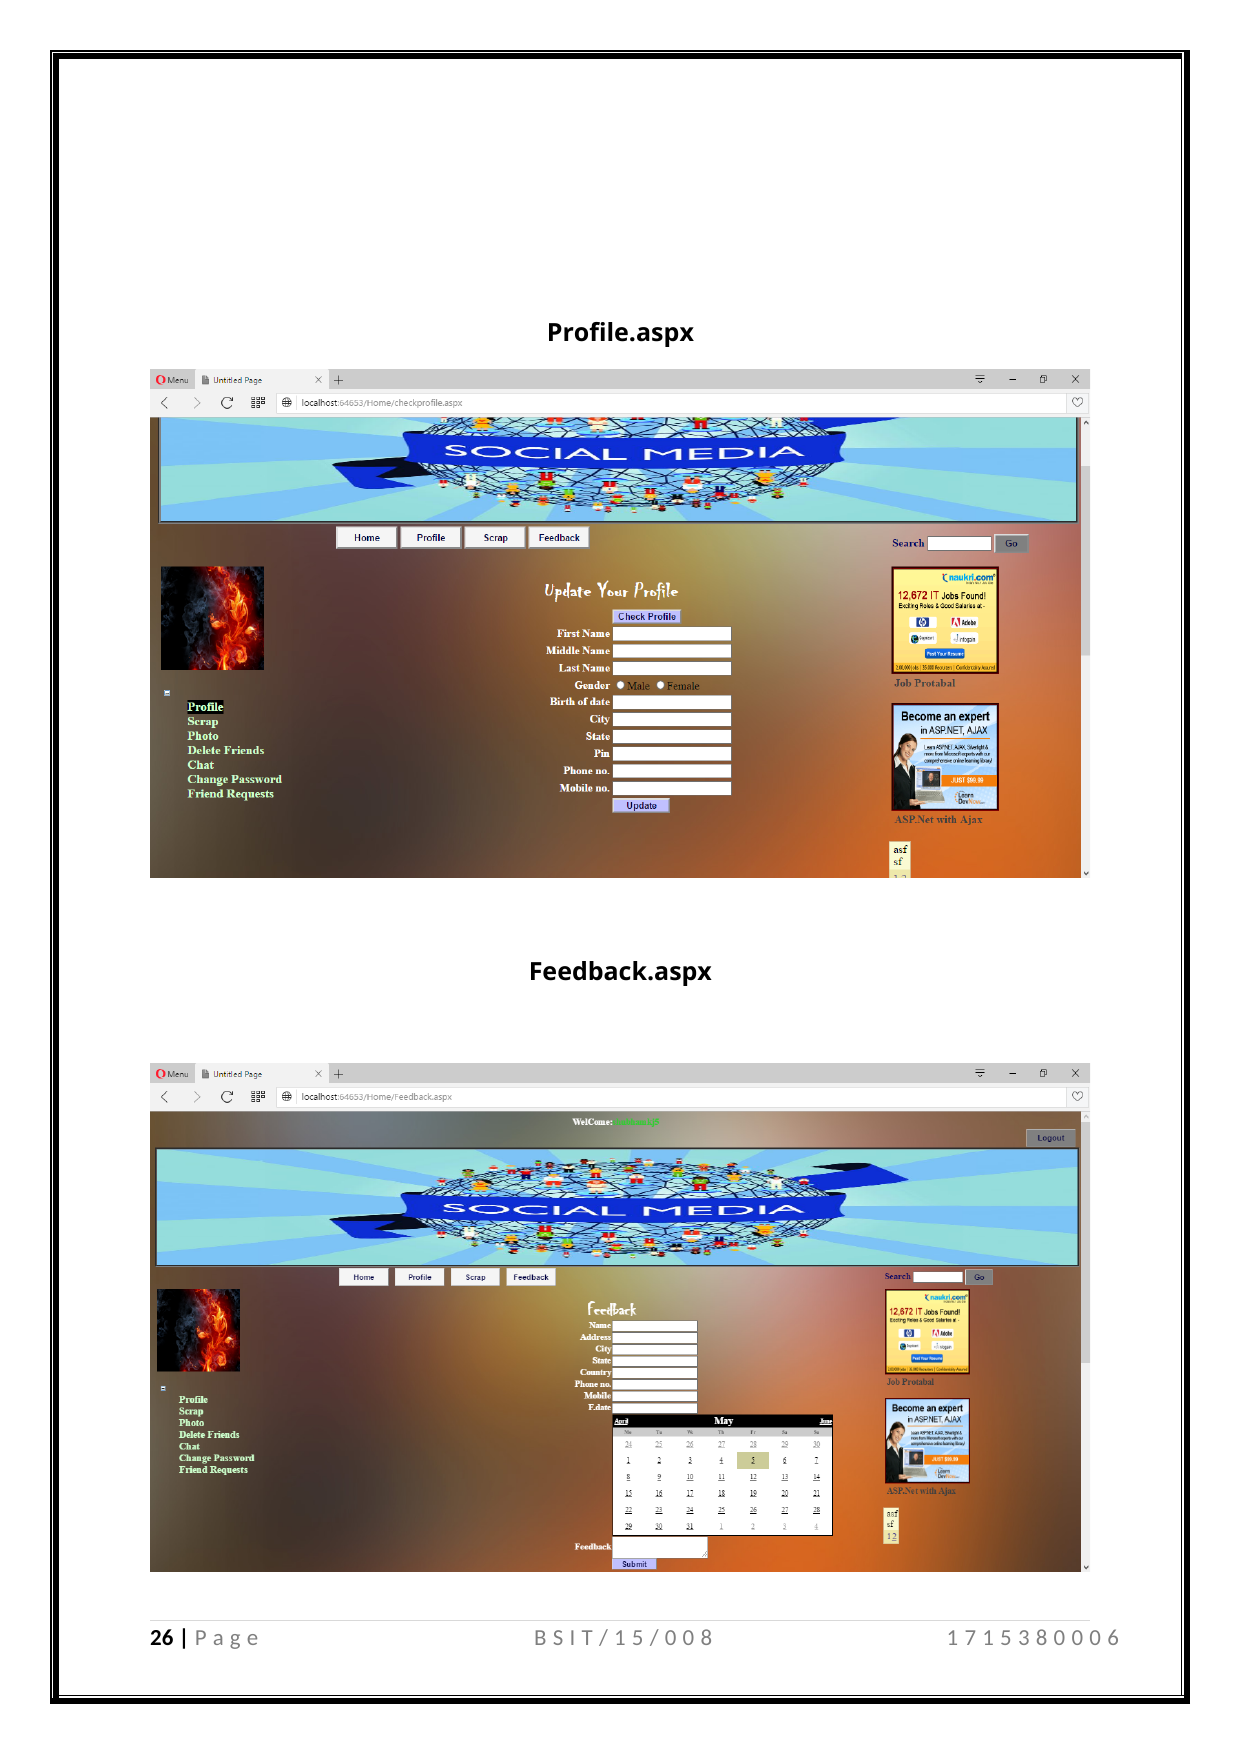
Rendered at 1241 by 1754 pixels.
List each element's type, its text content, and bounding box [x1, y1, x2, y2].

text Profile.aspx [150, 315, 1090, 349]
picture [150, 1063, 1091, 1572]
picture [150, 369, 1091, 878]
text Feedback.aspx [150, 953, 1090, 987]
